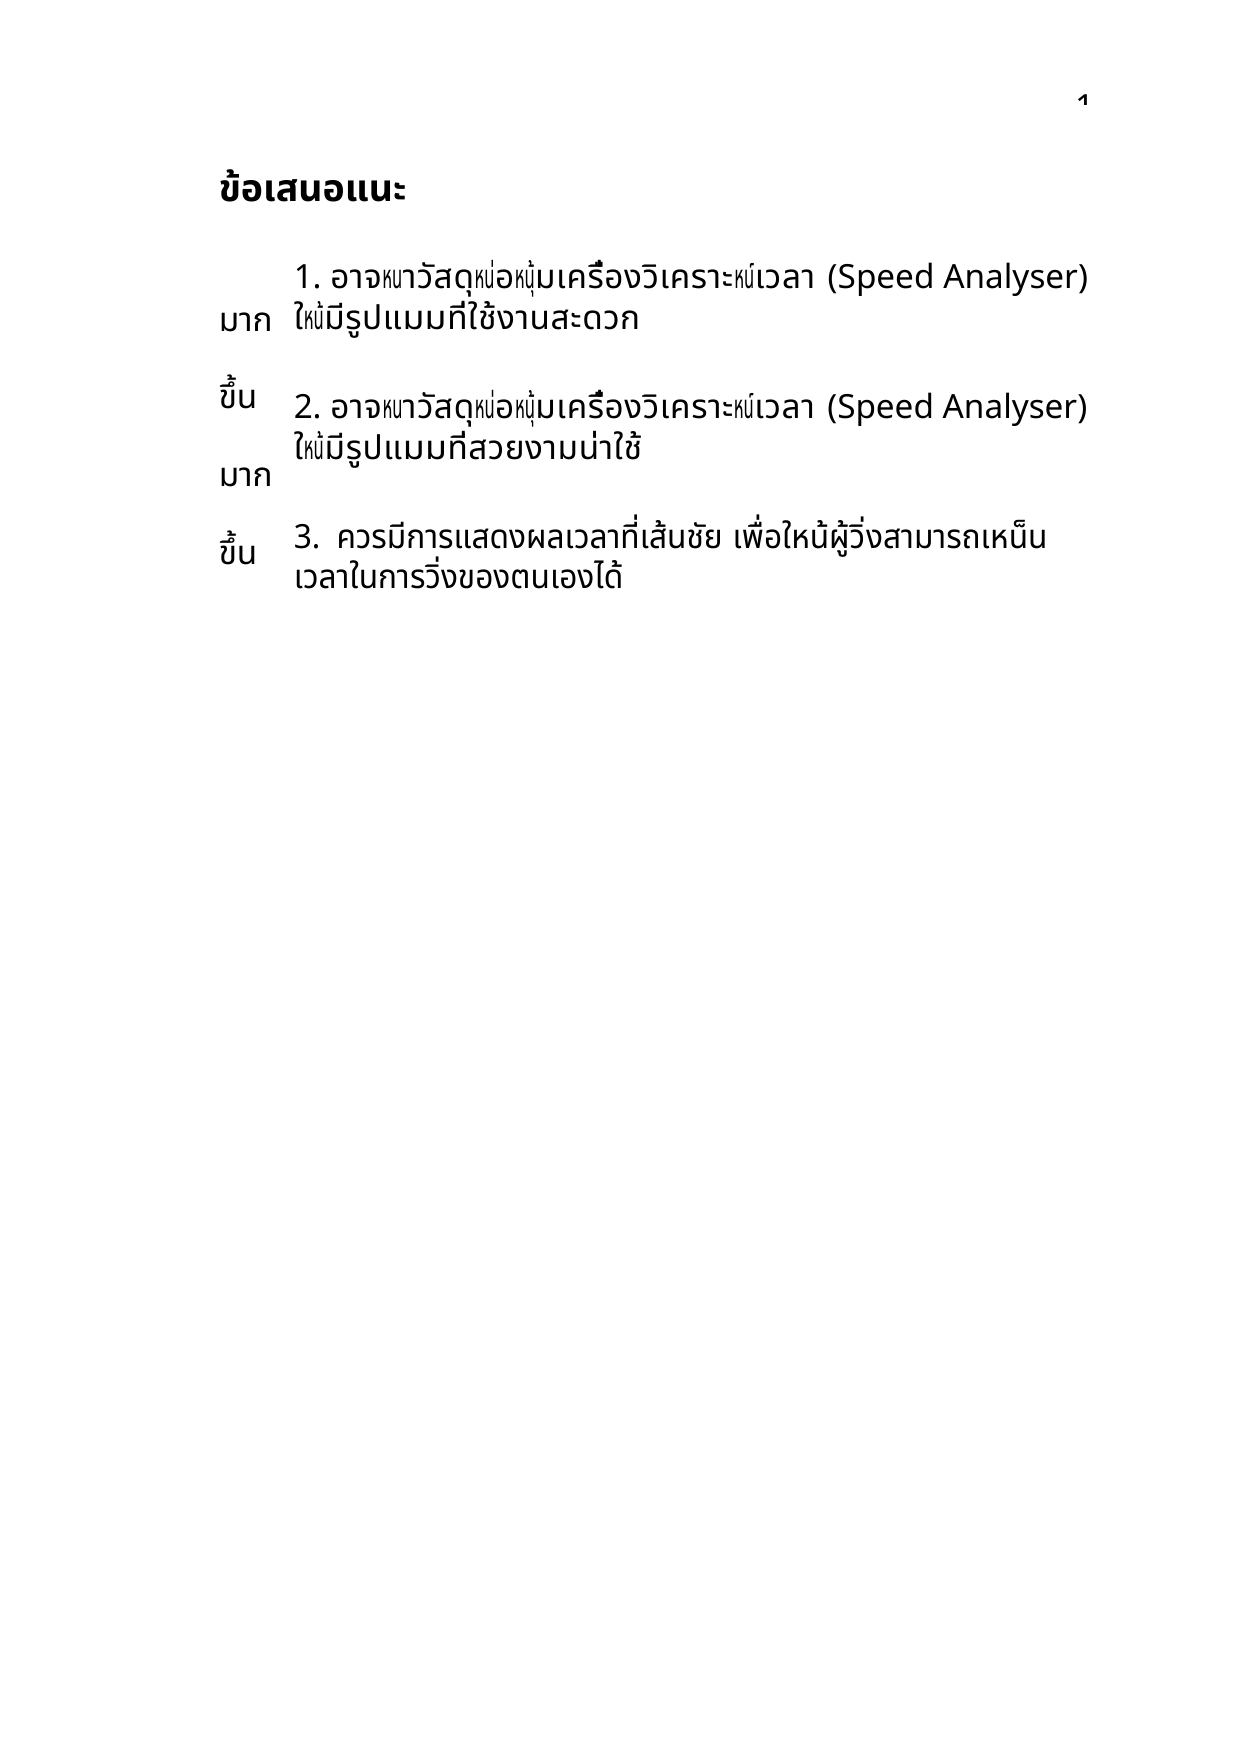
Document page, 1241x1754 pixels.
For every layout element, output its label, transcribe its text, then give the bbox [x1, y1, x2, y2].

text มากขึ้น มากขึ้น [218, 300, 284, 572]
text 2. อาจหนาวัสดุหน่อหนุ้มเครื่องวิเคราะหน์เวลา (Speed Analyser) ใหน้มีรูปแมมที่สวยงามน่าใช้ [293, 383, 1103, 467]
text 3. ควรมีการแสดงผลเวลาที่เส้นชัย เพื่อใหน้ผู้วิ่งสามารถเหน็นเวลาในการวิ่งของตนเองได้ [293, 512, 1103, 597]
text ข้อเสนอแนะ [218, 166, 1103, 210]
text 1. อาจหนาวัสดุหน่อหนุ้มเครื่องวิเคราะหน์เวลา (Speed Analyser) ใหน้มีรูปแมมที่ใช้งานสะดวก [293, 253, 1103, 337]
